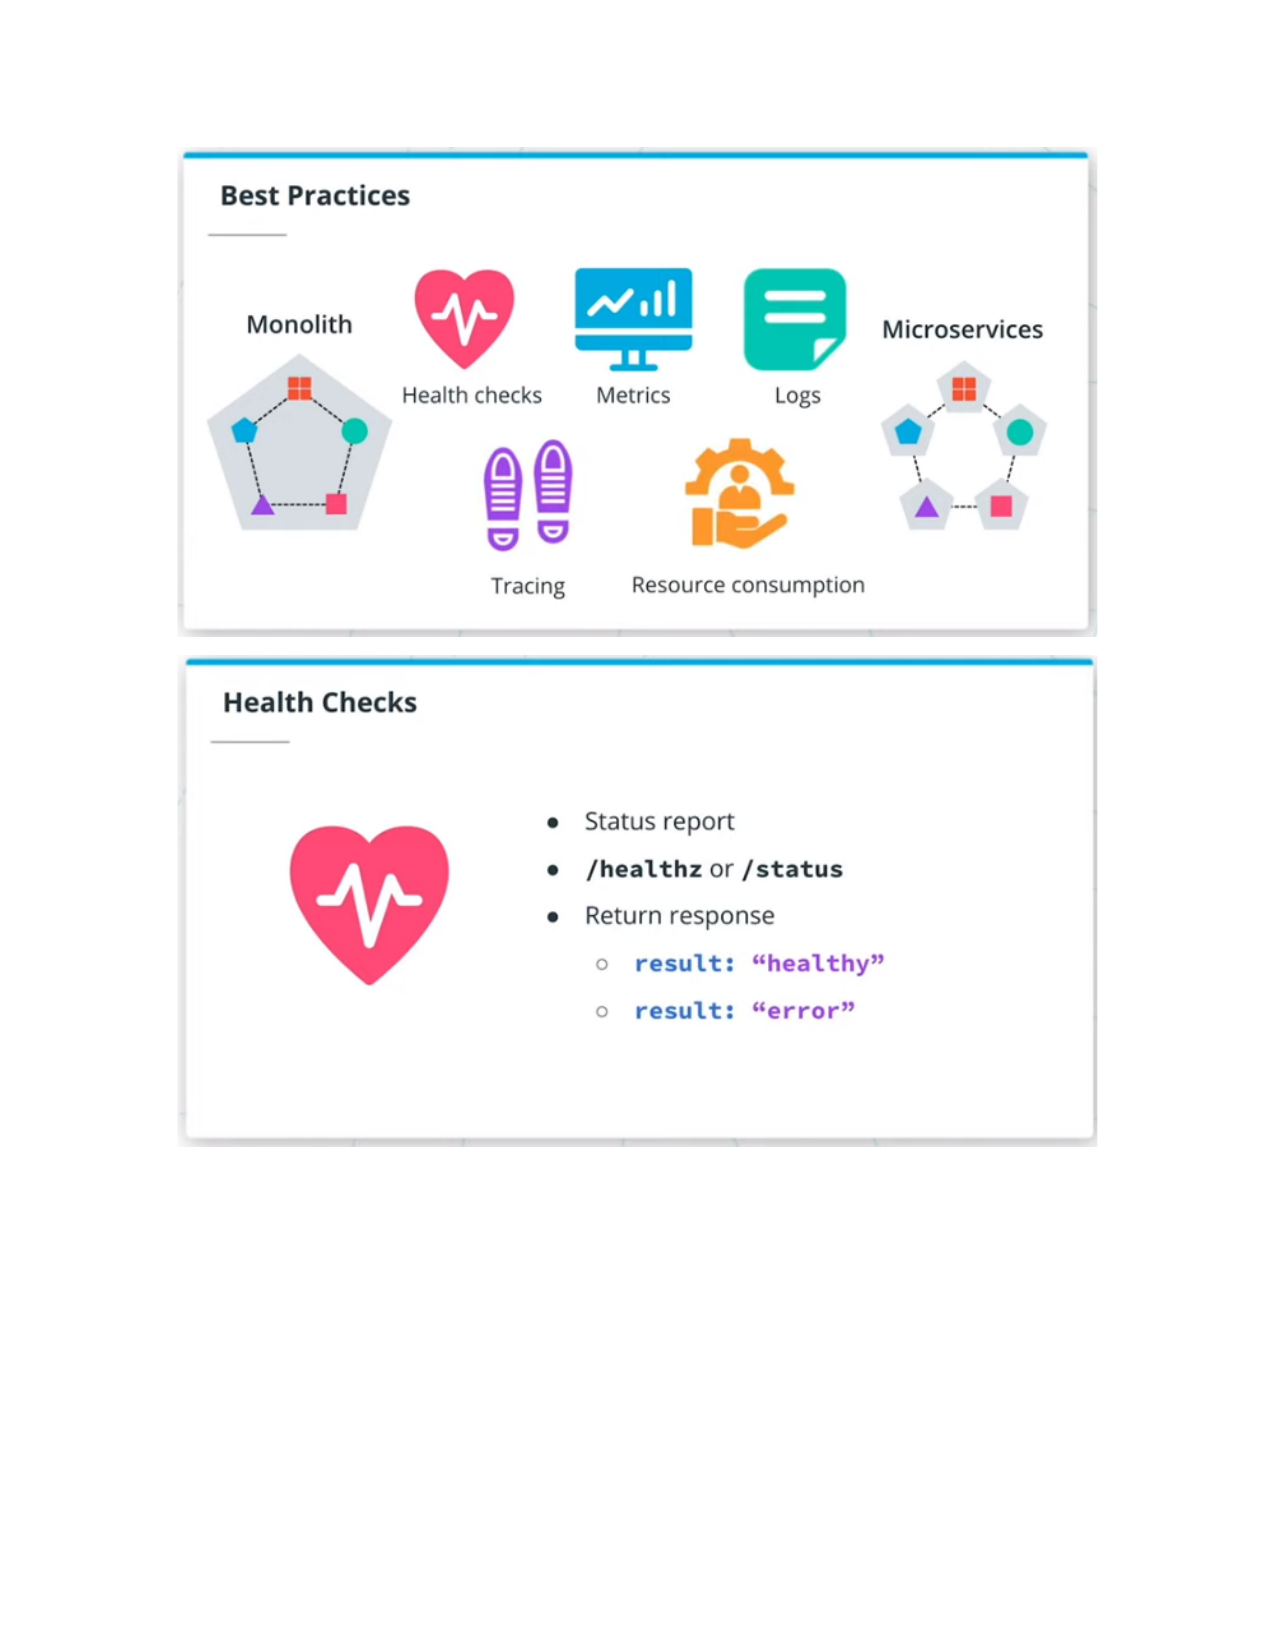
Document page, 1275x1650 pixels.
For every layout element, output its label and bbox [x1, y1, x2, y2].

picture [177, 655, 1098, 1147]
picture [177, 147, 1098, 637]
